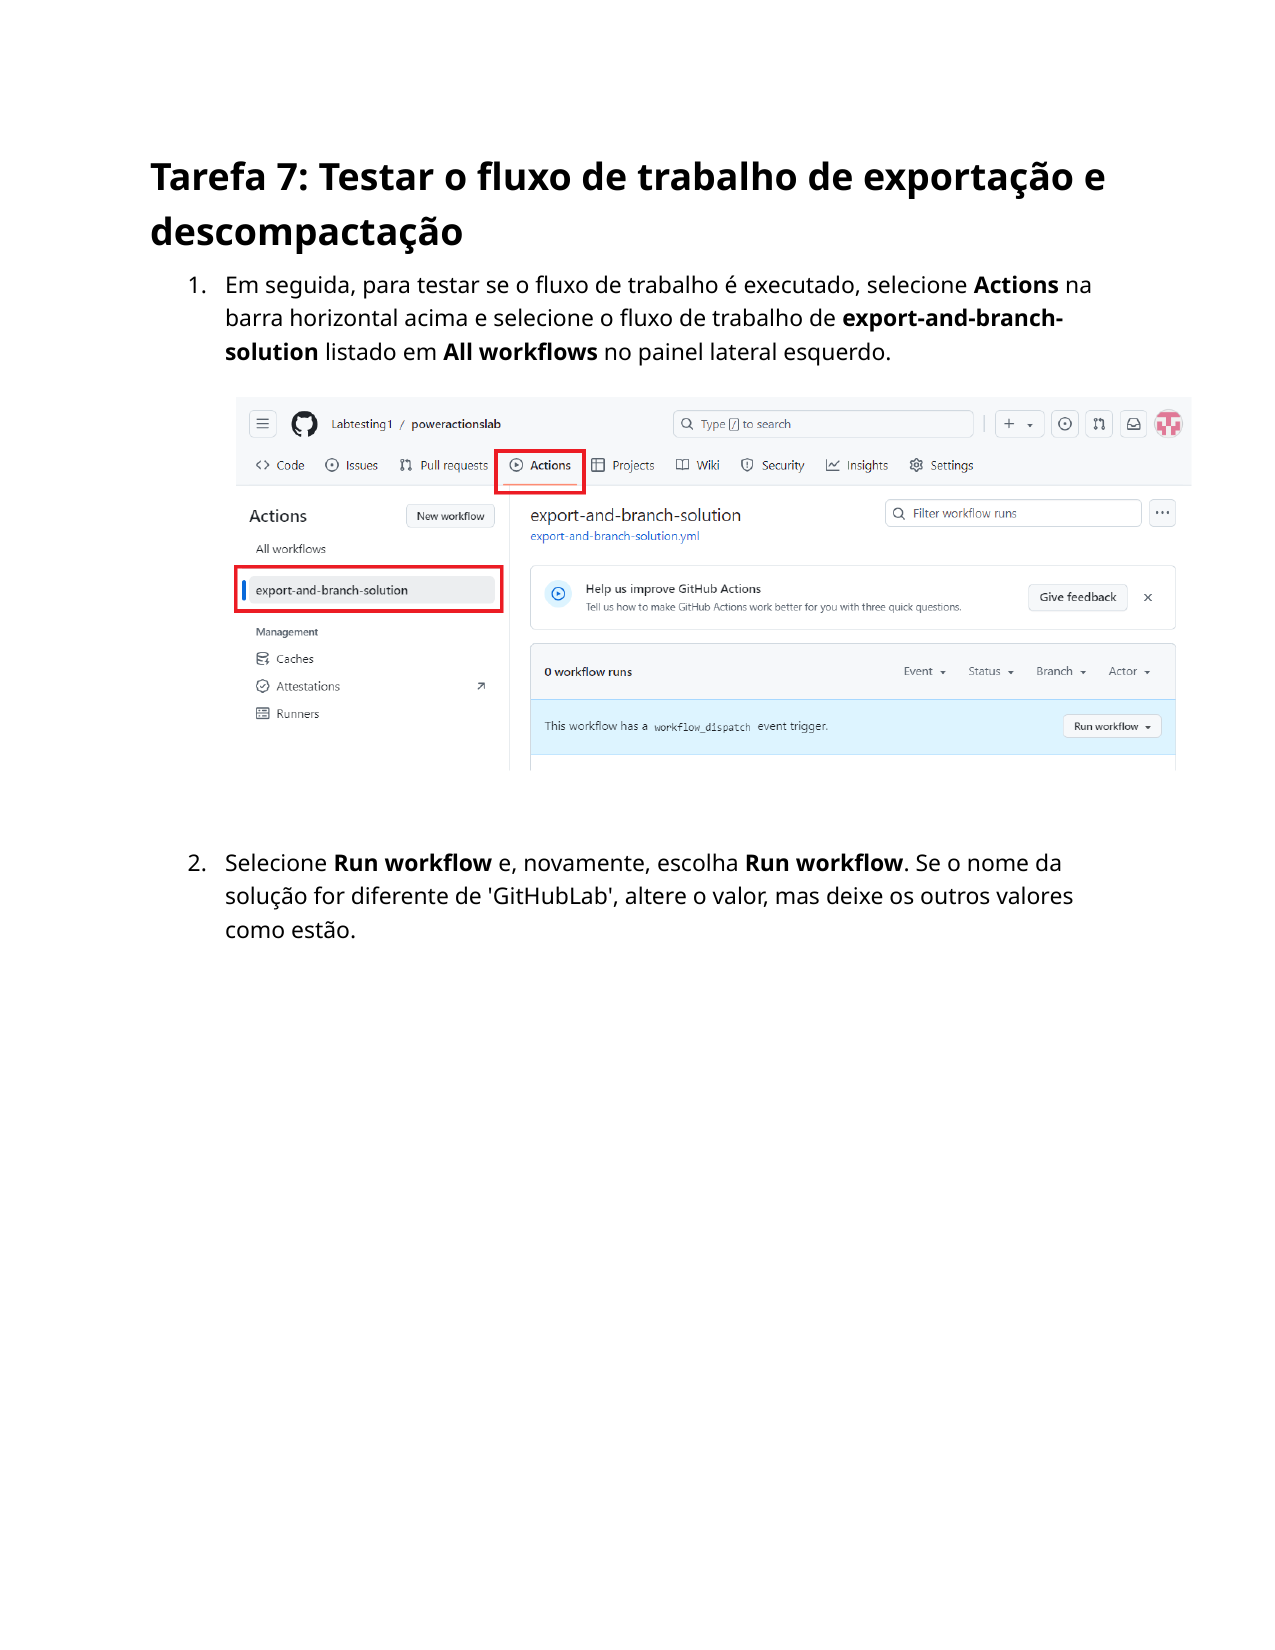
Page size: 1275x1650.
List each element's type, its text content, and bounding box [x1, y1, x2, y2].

list Selecione Run workflow e, novamente, escolha Run workflow. Se o nome da solução for diferente de 'GitHubLab', altere o valor, mas deixe os outros valores como estão. [187, 846, 1125, 945]
list Em seguida, para testar se o fluxo de trabalho é executado, selecione Actions na barra horizontal acima e selecione o fluxo de trabalho de export-and-branch-solution listado em All workflows no painel lateral esquerdo. [187, 268, 1125, 367]
subtitle Tarefa 7: Testar o fluxo de trabalho de exportação e descompactação [150, 150, 1125, 256]
picture [225, 386, 1200, 777]
